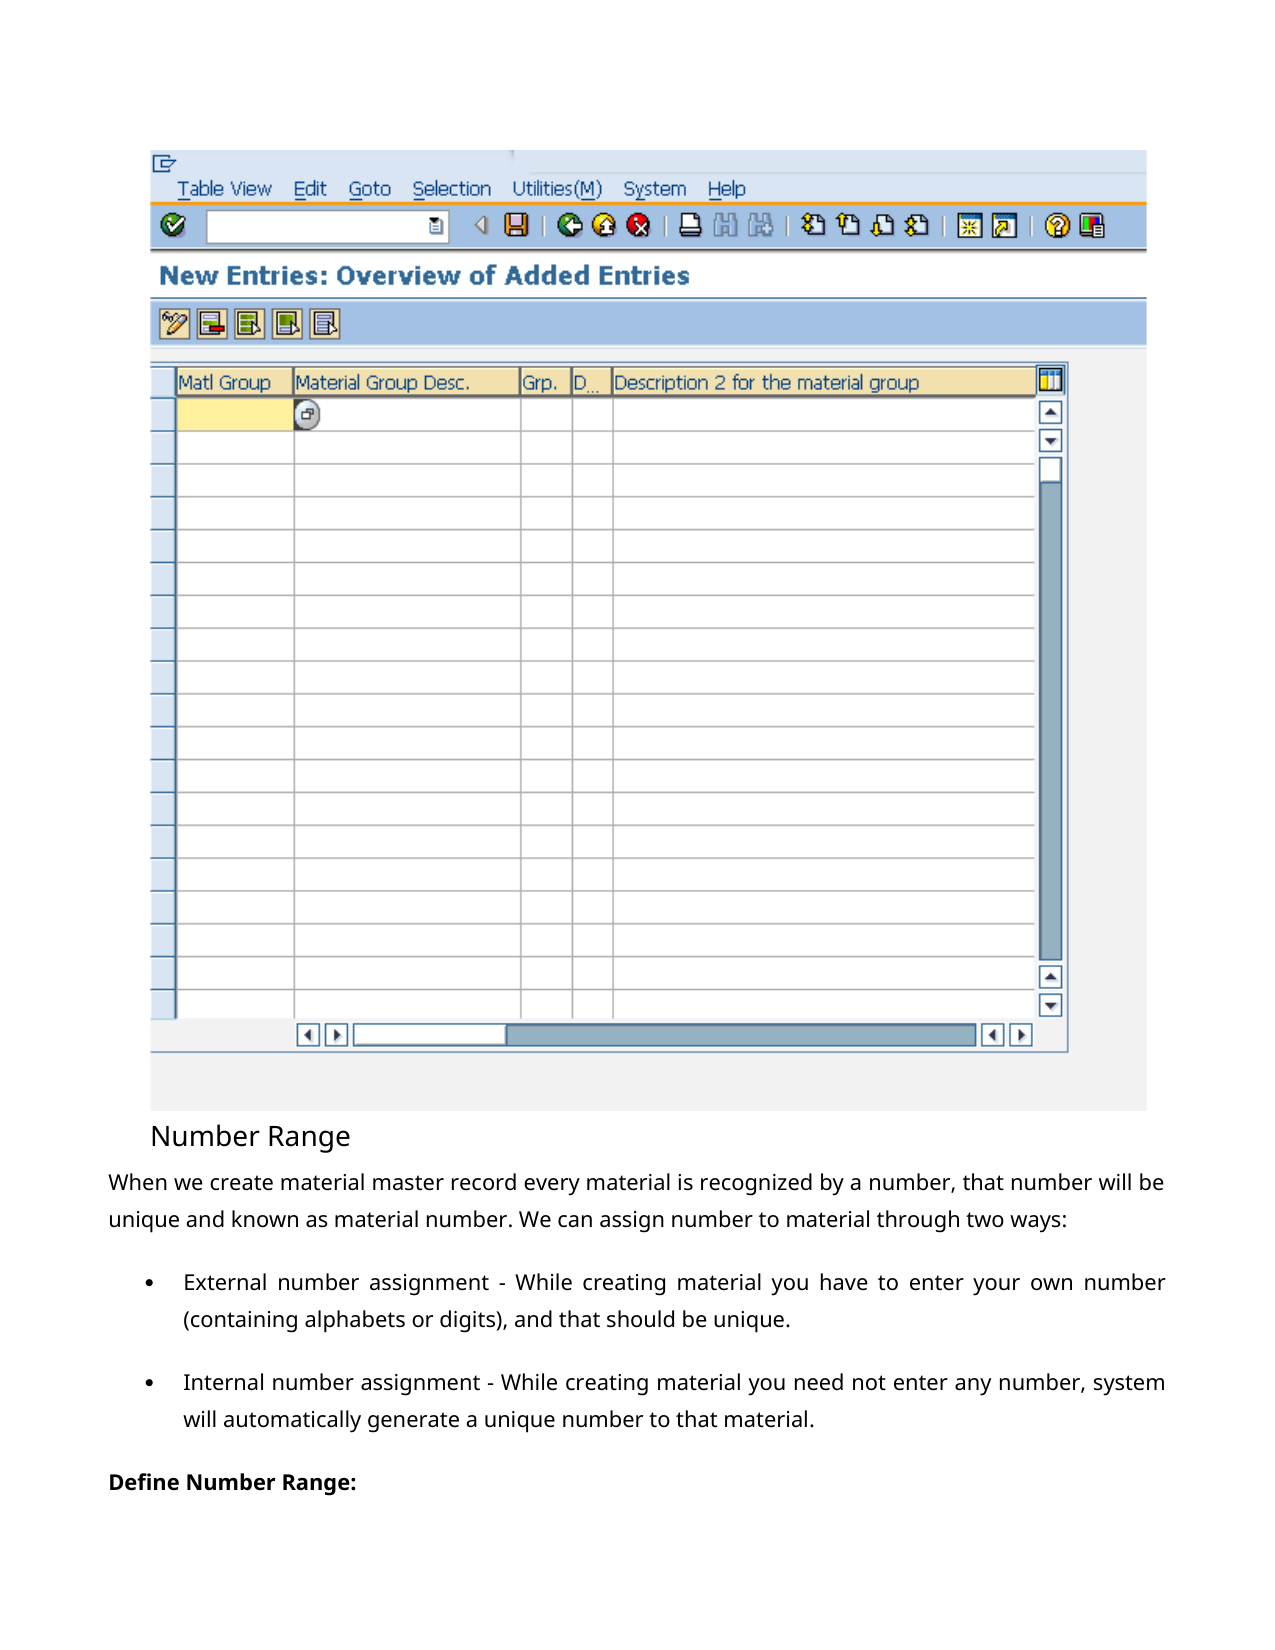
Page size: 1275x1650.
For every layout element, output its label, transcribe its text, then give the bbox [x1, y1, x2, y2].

text Define Number Range: [108, 1459, 1167, 1497]
picture [150, 150, 1147, 1111]
list External number assignment - While creating material you have to enter your own number (containing alphabets or digits), and that should be unique. [146, 1259, 1167, 1334]
text When we create material master record every material is recognized by a number, that number will be unique and known as material number. We can assign number to material through two ways: [108, 1159, 1167, 1234]
text Number Range [150, 1116, 1167, 1154]
list Internal number assignment - While creating material you need not enter any number, system will automatically generate a unique number to that material. [146, 1359, 1167, 1434]
